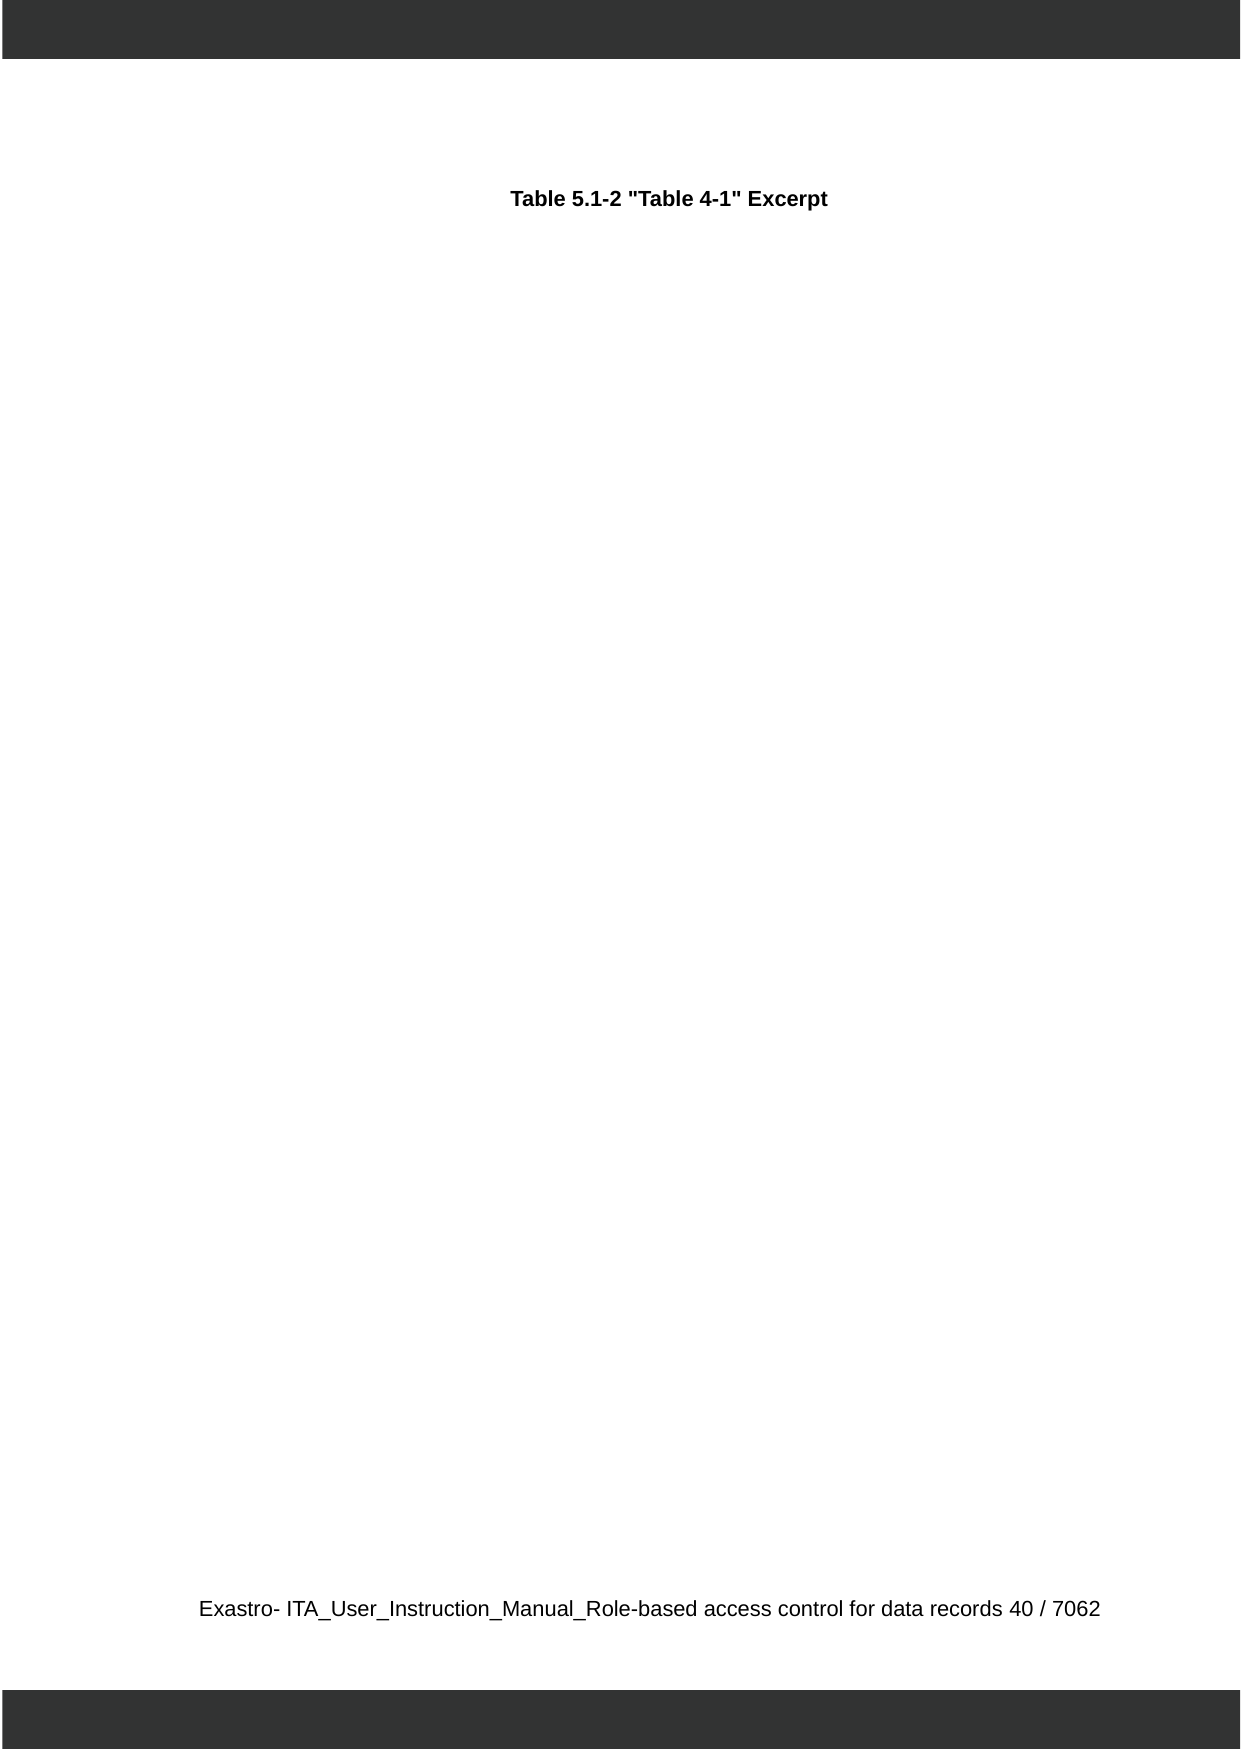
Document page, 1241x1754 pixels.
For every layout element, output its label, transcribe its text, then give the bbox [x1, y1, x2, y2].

picture [2, 0, 1241, 59]
text Table 5.1-2 "Table 4-1" Excerpt [148, 183, 1152, 213]
picture [2, 1690, 1241, 1749]
